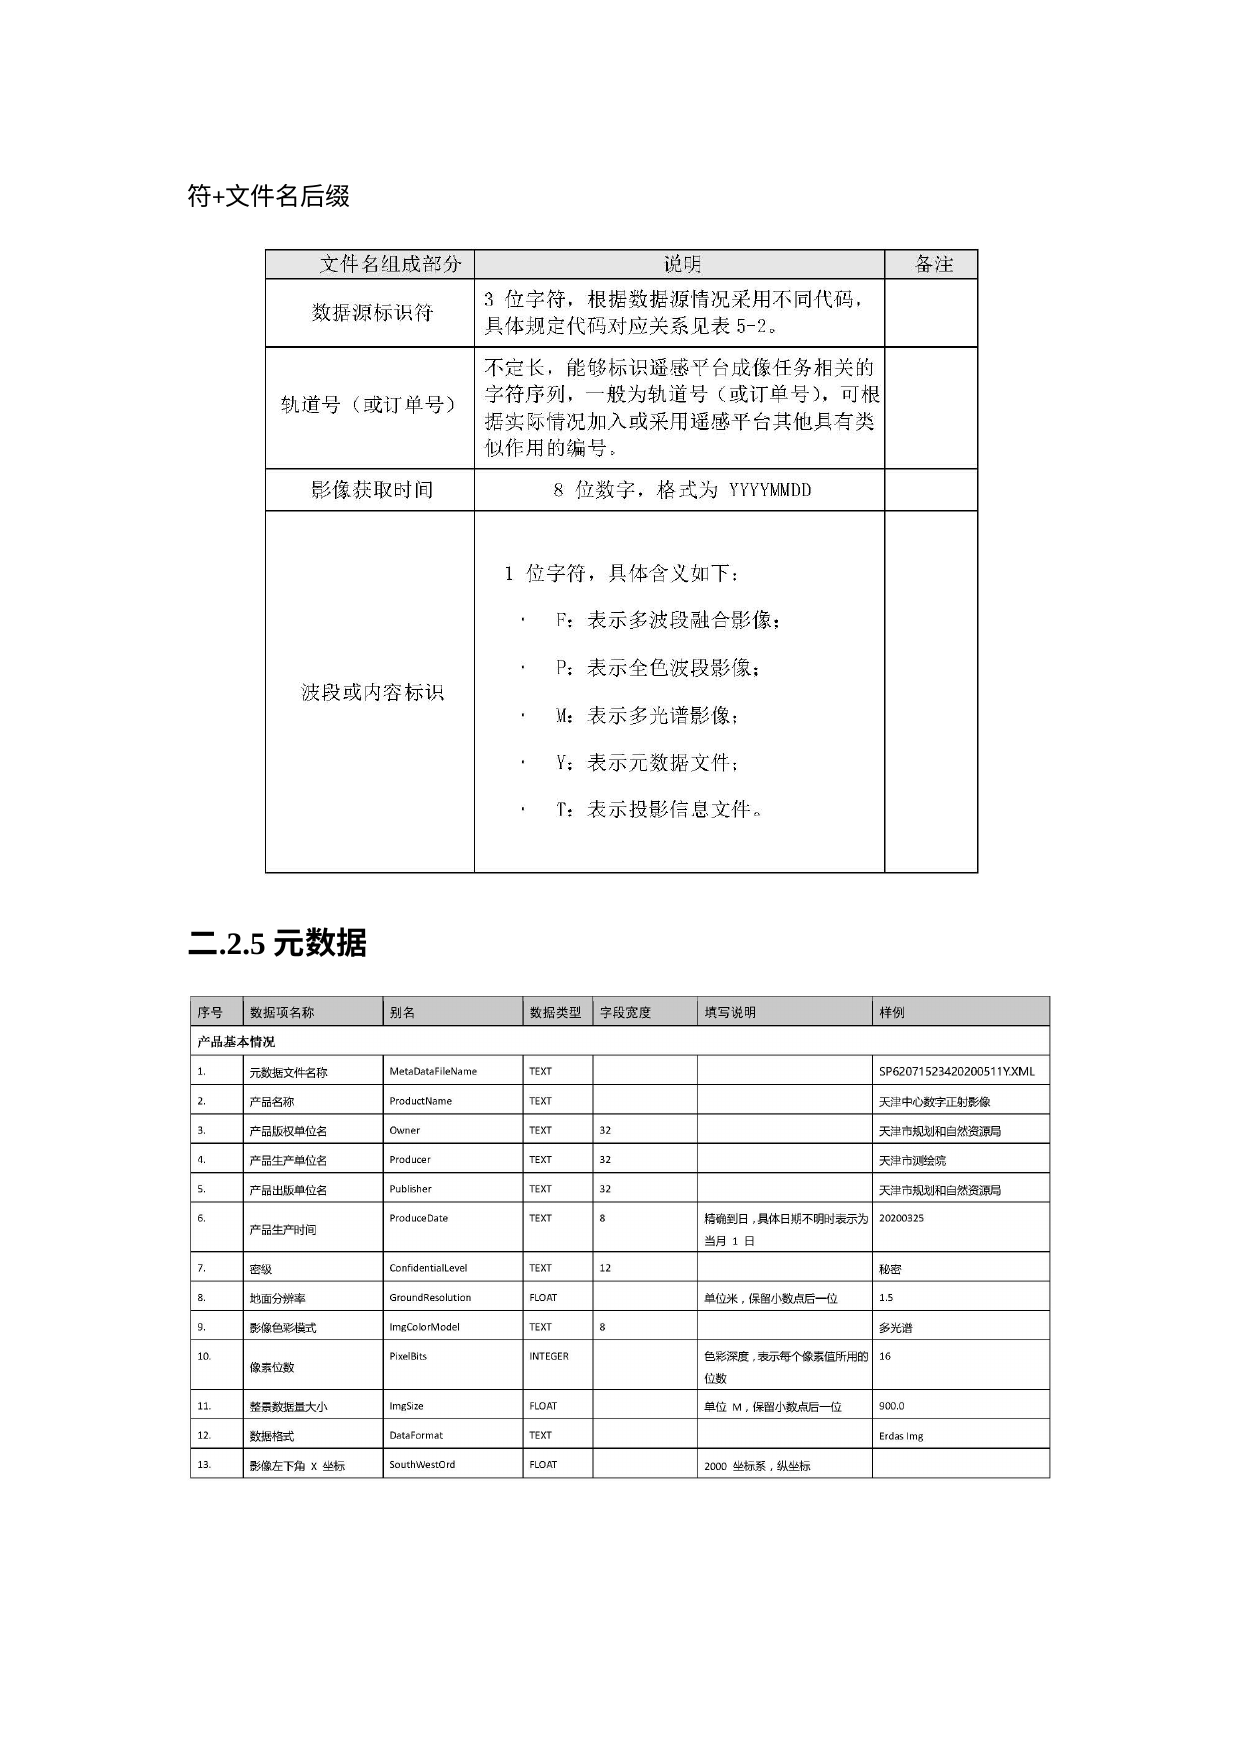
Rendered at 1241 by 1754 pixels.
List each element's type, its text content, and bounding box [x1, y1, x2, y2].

subtitle 元数据 [187, 908, 1053, 973]
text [187, 162, 1053, 227]
picture [261, 245, 980, 876]
